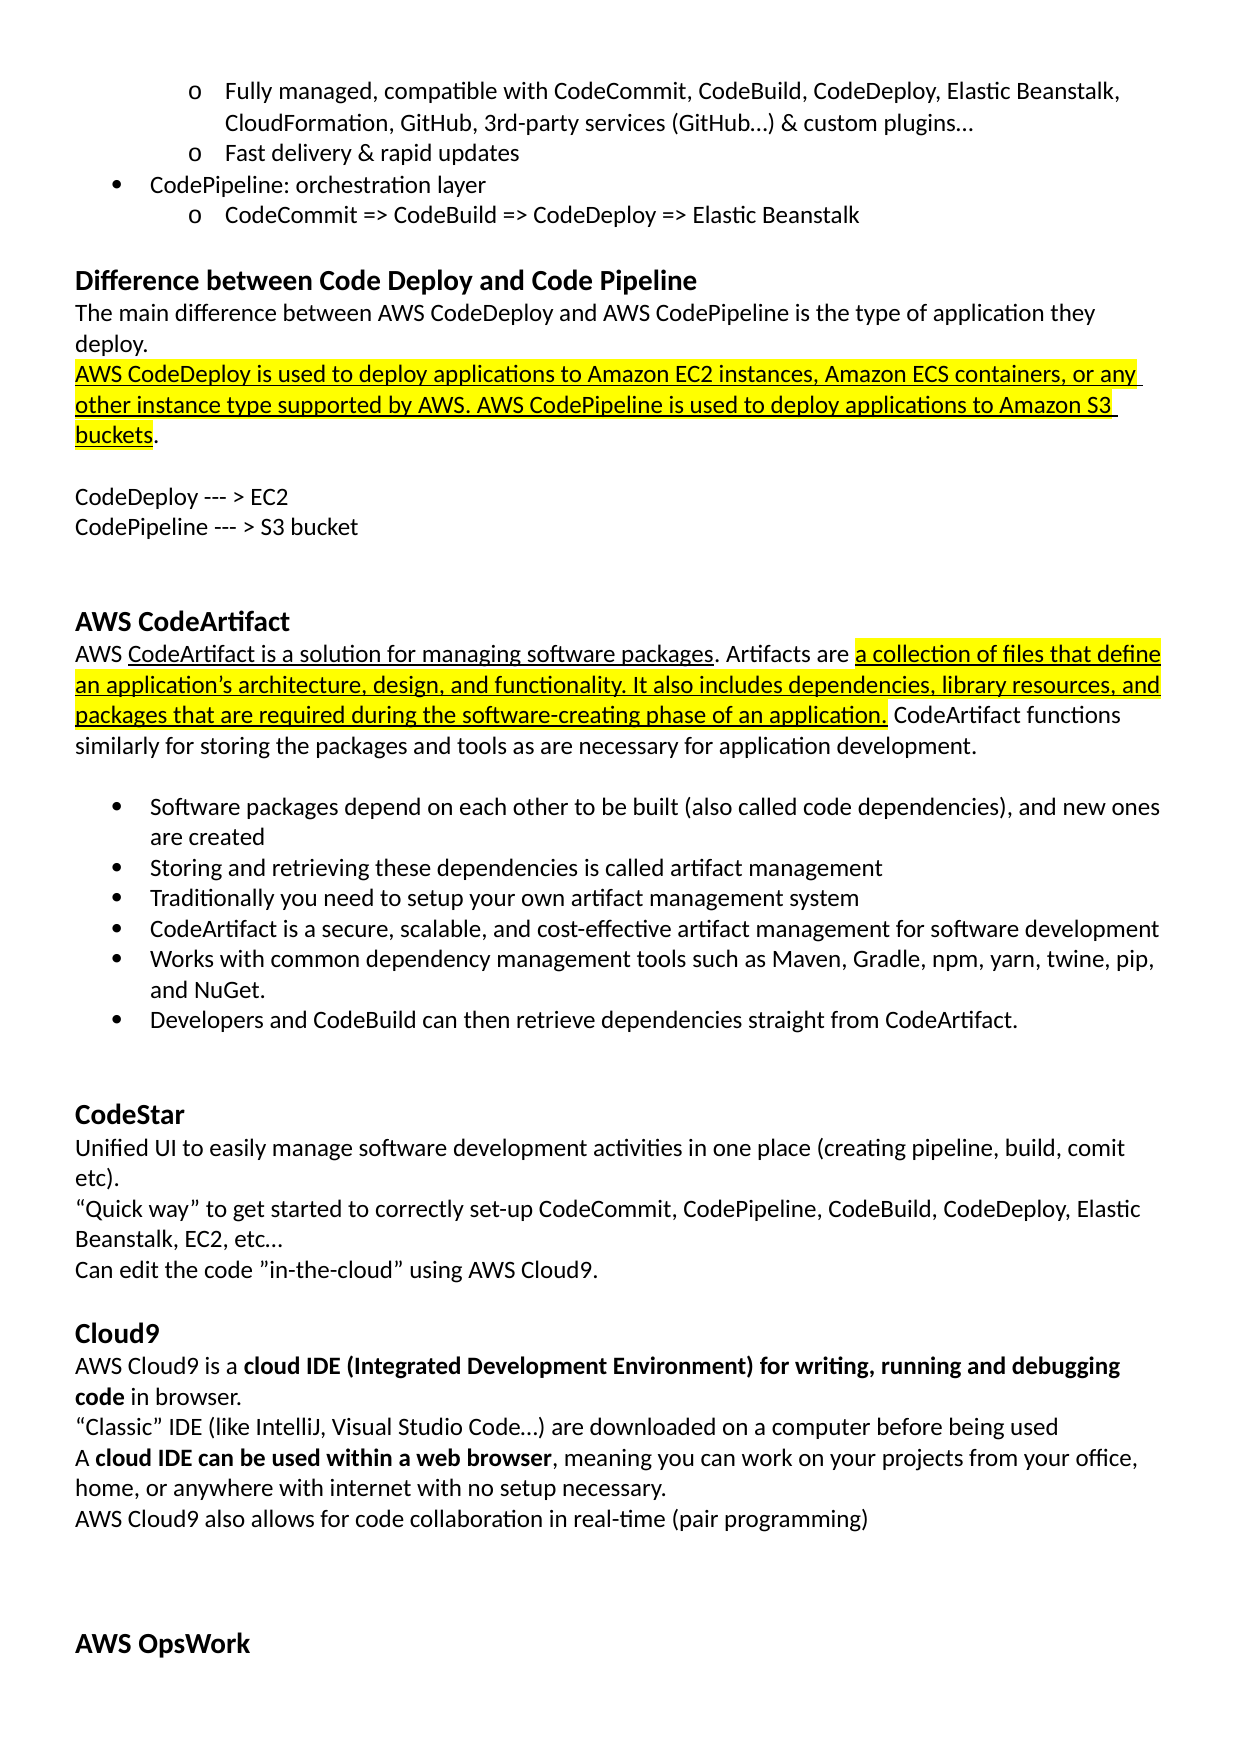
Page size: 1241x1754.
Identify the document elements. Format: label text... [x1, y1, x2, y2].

text CodeDeploy --- > EC2 [75, 481, 1165, 511]
text “Quick way” to get started to correctly set-up CodeCommit, CodePipeline, CodeBuild, CodeDeploy, Elastic Beanstalk, EC2, etc… [75, 1193, 1165, 1254]
text “Classic” IDE (like IntelliJ, Visual Studio Code…) are downloaded on a computer before being used [75, 1412, 1165, 1442]
list CodeCommit => CodeBuild => CodeDeploy => Elastic Beanstalk [187, 199, 1165, 231]
text AWS OpsWork [75, 1625, 1165, 1661]
text CodePipeline --- > S3 bucket [75, 511, 1165, 542]
text CodeStar [75, 1096, 1165, 1132]
list Storing and retrieving these dependencies is called artifact management [112, 852, 1165, 882]
text Cloud9 [75, 1315, 1165, 1351]
text Can edit the code ”in-the-cloud” using AWS Cloud9. [75, 1254, 1165, 1284]
list Works with common dependency management tools such as Maven, Gradle, npm, yarn, twine, pip, and NuGet. [112, 943, 1165, 1004]
list Fast delivery & rapid updates [187, 137, 1165, 169]
list CodePipeline: orchestration layer [112, 169, 1165, 199]
text AWS Cloud9 is a cloud IDE (Integrated Development Environment) for writing, running and debugging code in browser. [75, 1351, 1165, 1412]
text A cloud IDE can be used within a web browser, meaning you can work on your projects from your office, home, or anywhere with internet with no setup necessary. [75, 1442, 1165, 1503]
list Traditionally you need to setup your own artifact management system [112, 882, 1165, 913]
list Developers and CodeBuild can then retrieve dependencies straight from CodeArtifact. [112, 1004, 1165, 1035]
text Unified UI to easily manage software development activities in one place (creating pipeline, build, comit etc). [75, 1132, 1165, 1193]
list Software packages depend on each other to be built (also called code dependencies), and new ones are created [112, 791, 1165, 852]
list Fully managed, compatible with CodeCommit, CodeBuild, CodeDeploy, Elastic Beanstalk, CloudFormation, GitHub, 3rd-party services (GitHub…) & custom plugins… [187, 75, 1165, 137]
text AWS CodeDeploy is used to deploy applications to Amazon EC2 instances, Amazon ECS containers, or any other instance type supported by AWS. AWS CodePipeline is used to deploy applications to Amazon S3 buckets. [75, 358, 1165, 450]
text AWS Cloud9 also allows for code collaboration in real-time (pair programming) [75, 1503, 1165, 1534]
text AWS CodeArtifact [75, 603, 1165, 638]
text Difference between Code Deploy and Code Pipeline [75, 262, 1165, 297]
text AWS CodeArtifact is a solution for managing software packages. Artifacts are a collection of files that define an application’s architecture, design, and functionality. It also includes dependencies, library resources, and packages that are required during the software-creating phase of an application. CodeArtifact functions similarly for storing the packages and tools as are necessary for application development. [75, 638, 1165, 760]
list CodeArtifact is a secure, scalable, and cost-effective artifact management for software development [112, 913, 1165, 943]
text The main difference between AWS CodeDeploy and AWS CodePipeline is the type of application they deploy. [75, 297, 1165, 358]
